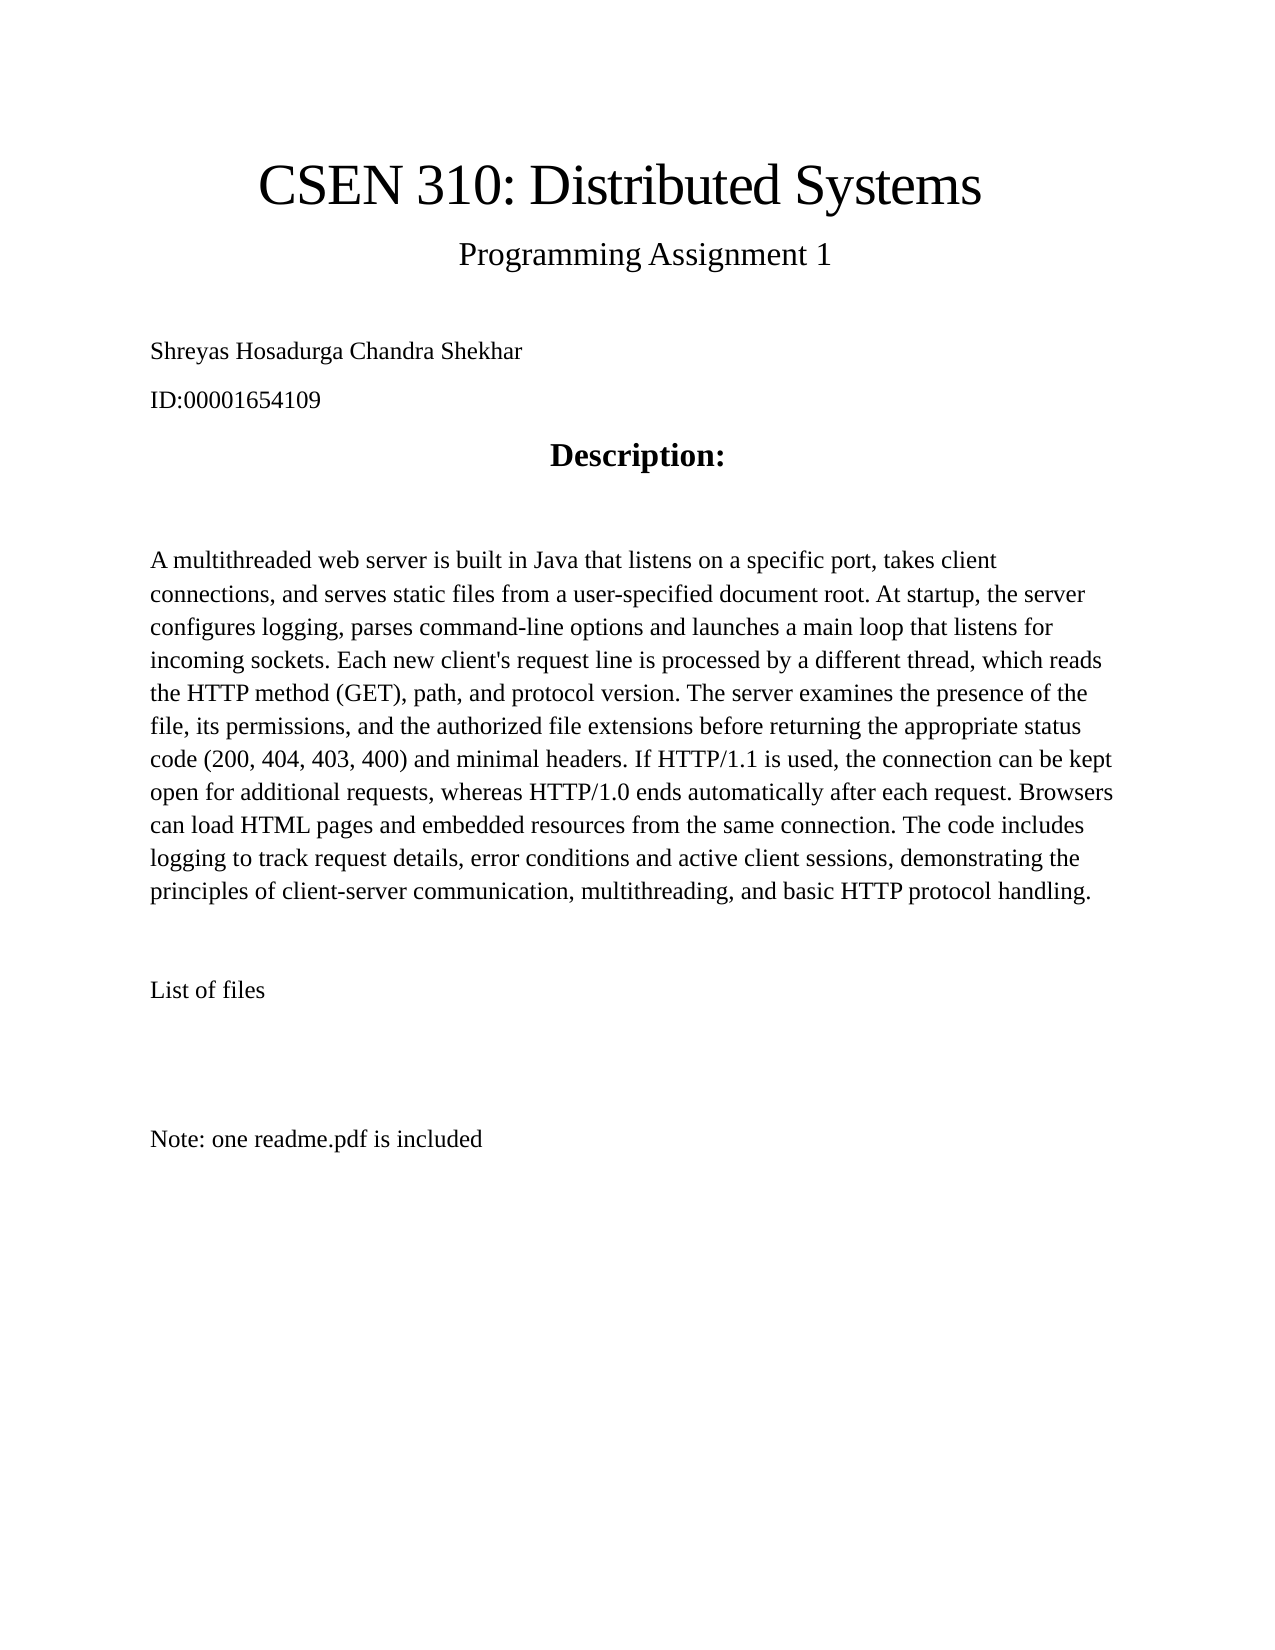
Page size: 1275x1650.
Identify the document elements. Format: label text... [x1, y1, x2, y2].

text Shreyas Hosadurga Chandra Shekhar [150, 336, 1125, 364]
text A multithreaded web server is built in Java that listens on a specific port, takes client connections, and serves static files from a user-specified document root. At startup, the server configures logging, parses command-line options and launches a main loop that listens for incoming sockets. Each new client's request line is processed by a different thread, which reads the HTTP method (GET), path, and protocol version. The server examines the presence of the file, its permissions, and the authorized file extensions before returning the appropriate status code (200, 404, 403, 400) and minimal headers. If HTTP/1.1 is used, the connection can be kept open for additional requests, whereas HTTP/1.0 ends automatically after each request. Browsers can load HTML pages and embedded resources from the same connection. The code includes logging to track request details, error conditions and active client sessions, demonstrating the principles of client-server communication, multithreading, and basic HTTP protocol handling. [150, 546, 1125, 904]
text Description: [150, 435, 1125, 473]
text Note: one readme.pdf is included [150, 1124, 1125, 1153]
subtitle Programming Assignment 1 [150, 234, 1125, 272]
title CSEN 310: Distributed Systems [150, 150, 1125, 217]
text ID:00001654109 [150, 386, 1125, 414]
text List of files [150, 975, 1125, 1004]
